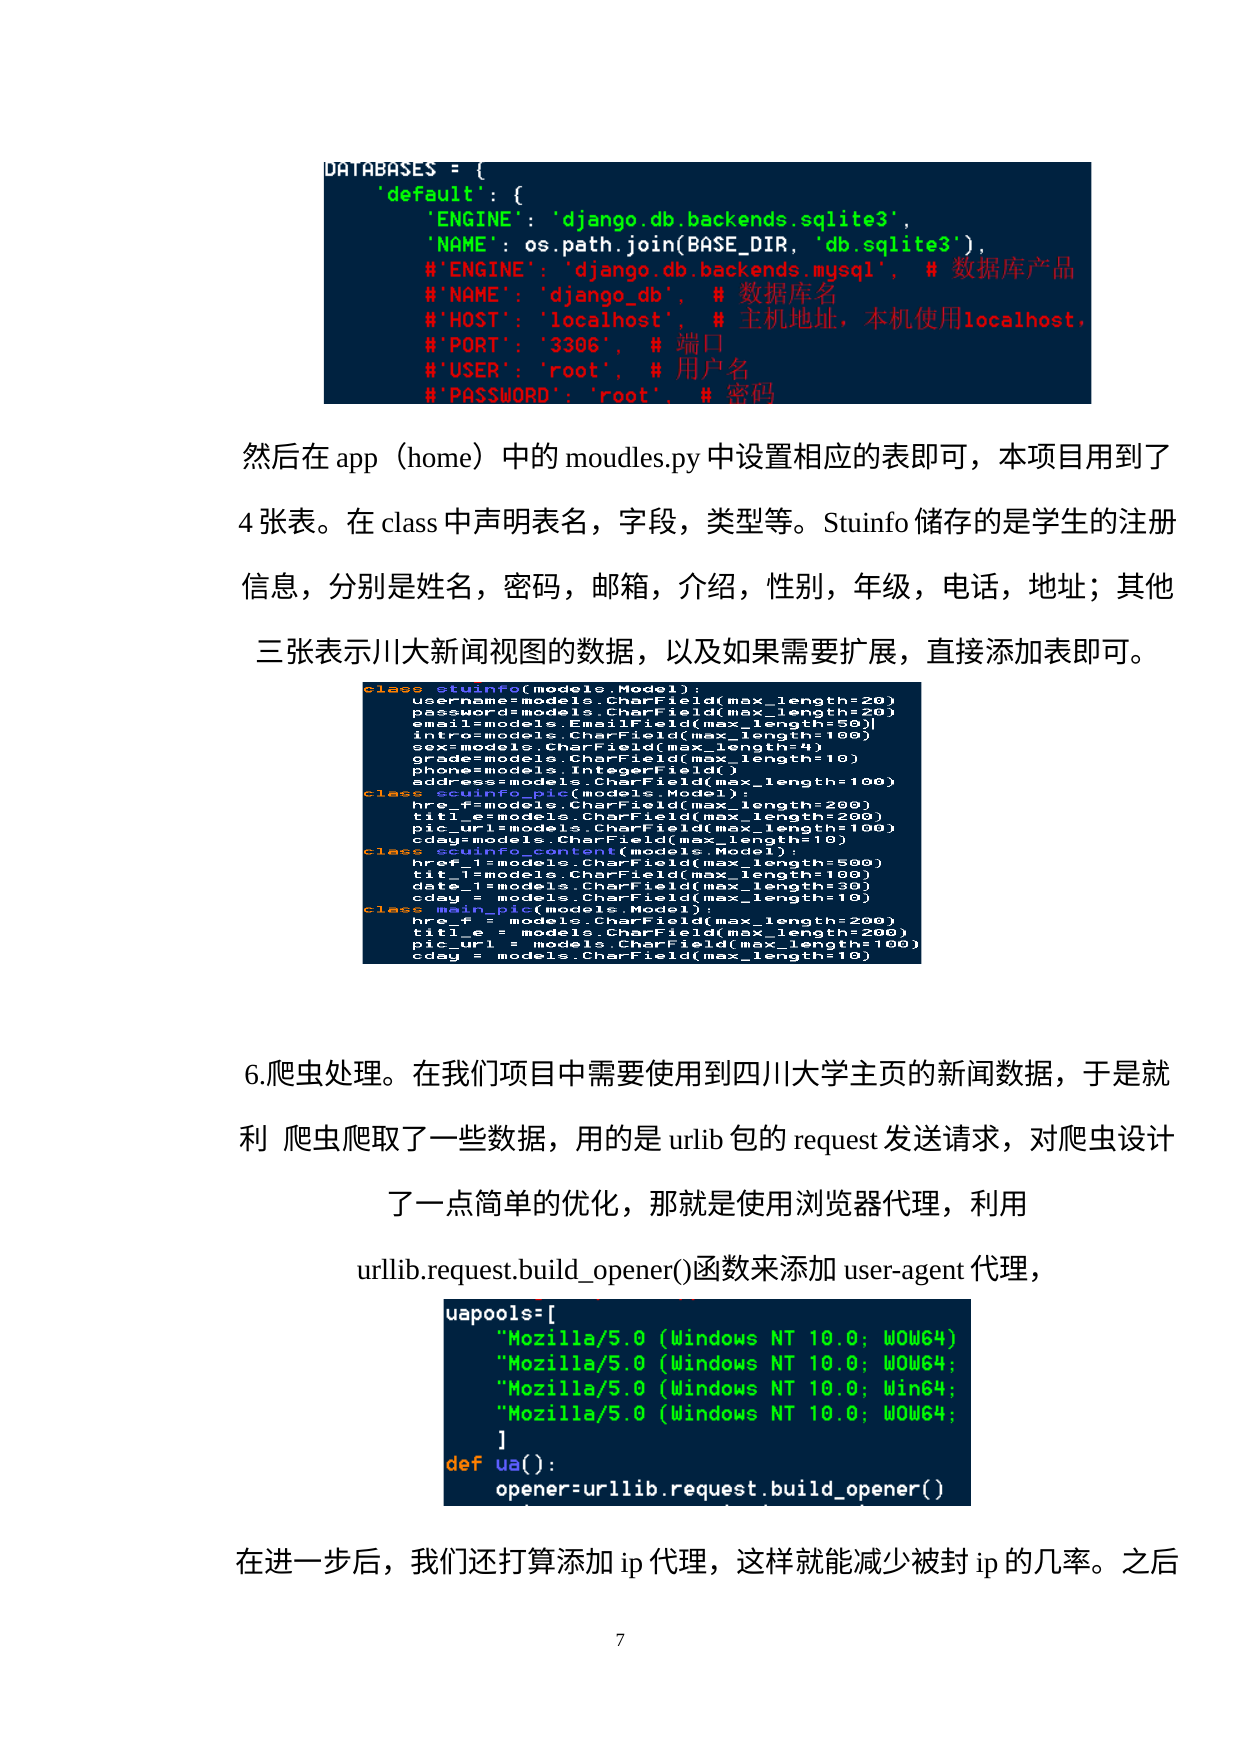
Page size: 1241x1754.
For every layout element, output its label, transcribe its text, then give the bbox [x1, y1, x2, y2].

picture [443, 1299, 971, 1506]
picture [362, 682, 922, 964]
text 然后在app（home）中的moudles.py中设置相应的表即可，本项目用到了4张表。在class中声明表名，字段，类型等。Stuinfo储存的是学生的注册信息，分别是姓名，密码，邮箱，介绍，性别，年级，电话，地址；其他三张表示川大新闻视图的数据，以及如果需要扩展，直接添加表即可。 [234, 422, 1181, 682]
text 6.爬虫处理。在我们项目中需要使用到四川大学主页的新闻数据，于是就利 爬虫爬取了一些数据，用的是urlib包的request发送请求，对爬虫设计了一点简单的优化，那就是使用浏览器代理，利用urllib.request.build_opener()函数来添加user-agent代理， [233, 1039, 1181, 1299]
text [233, 1527, 1181, 1592]
picture [323, 162, 1092, 404]
